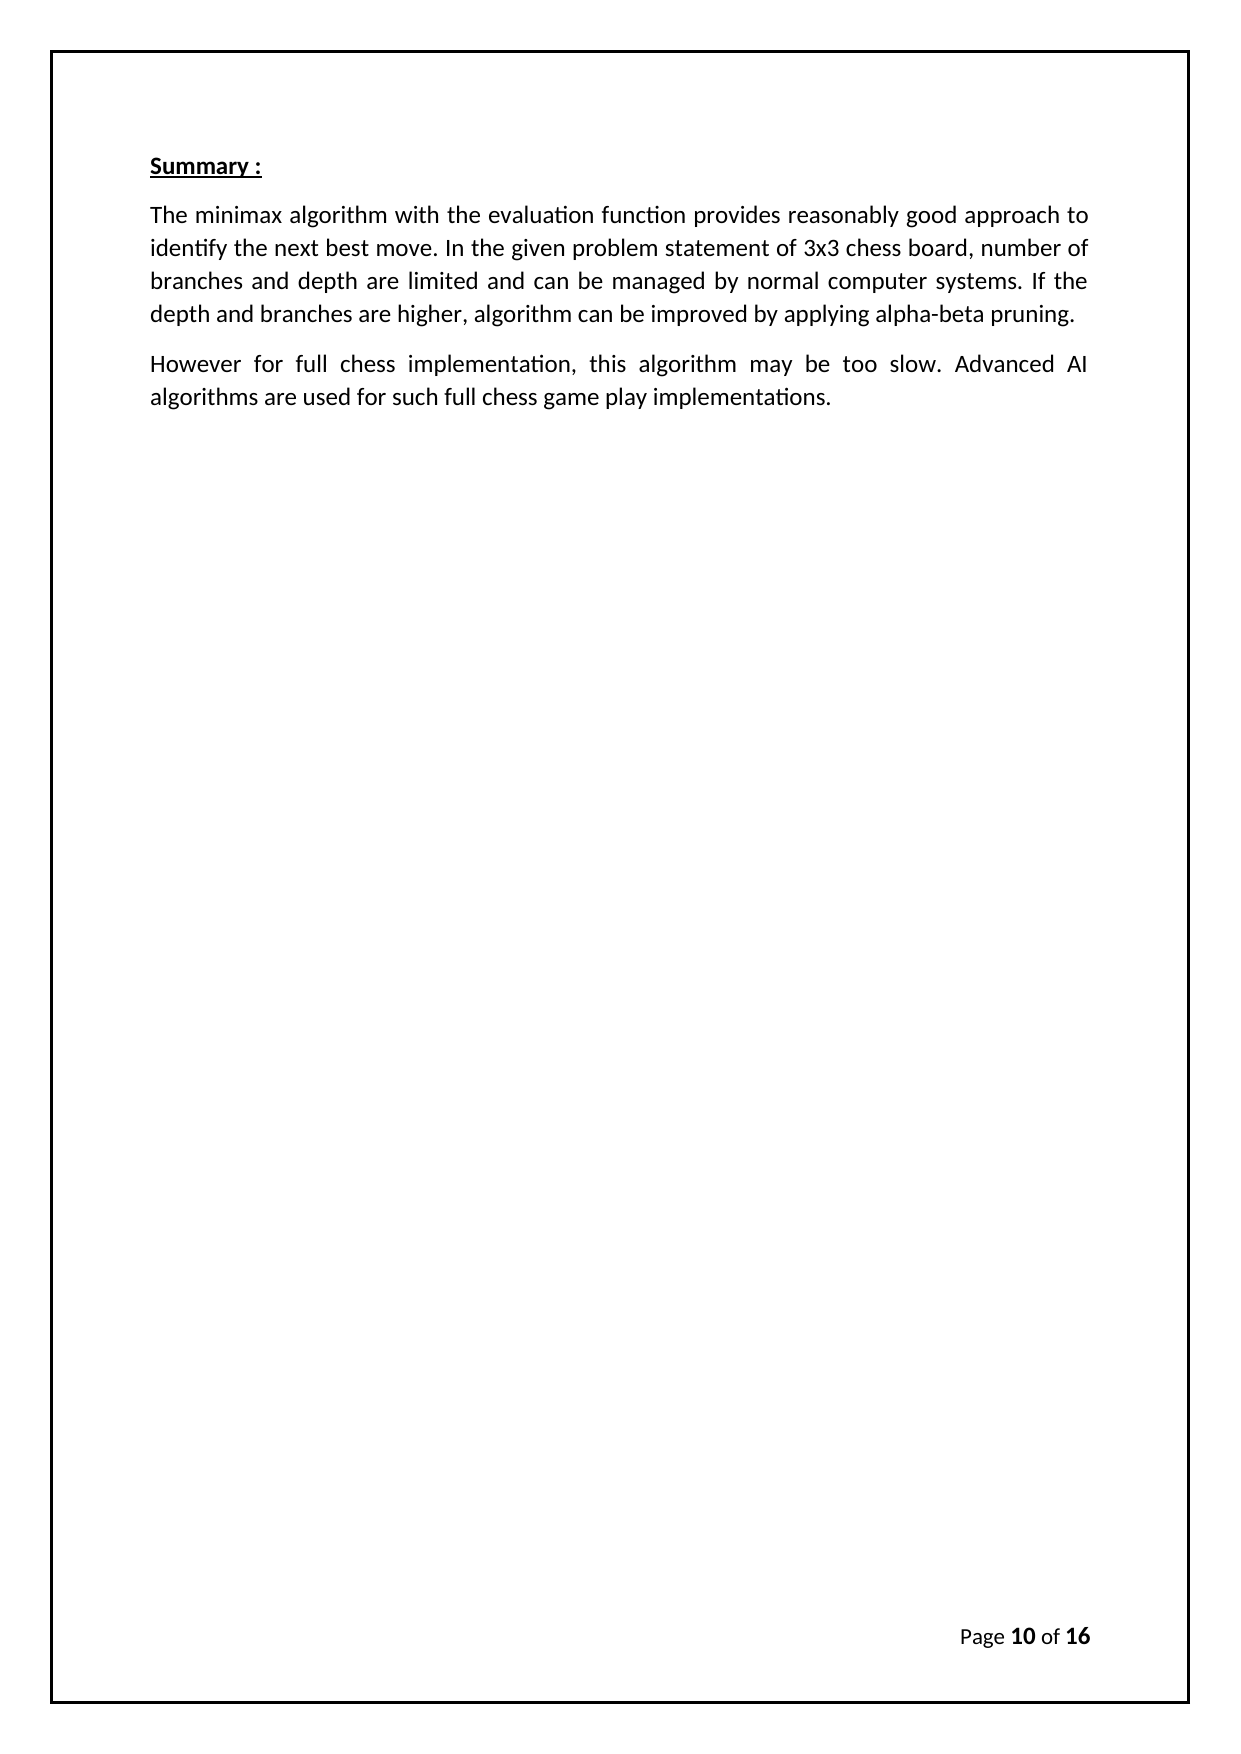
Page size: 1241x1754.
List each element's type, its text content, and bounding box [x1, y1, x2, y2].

text The minimax algorithm with the evaluation function provides reasonably good approach to identify the next best move. In the given problem statement of 3x3 chess board, number of branches and depth are limited and can be managed by normal computer systems. If the depth and branches are higher, algorithm can be improved by applying alpha-beta pruning. [150, 199, 1090, 329]
text Summary : [150, 150, 1090, 181]
text However for full chess implementation, this algorithm may be too slow. Advanced AI algorithms are used for such full chess game play implementations. [150, 348, 1090, 411]
